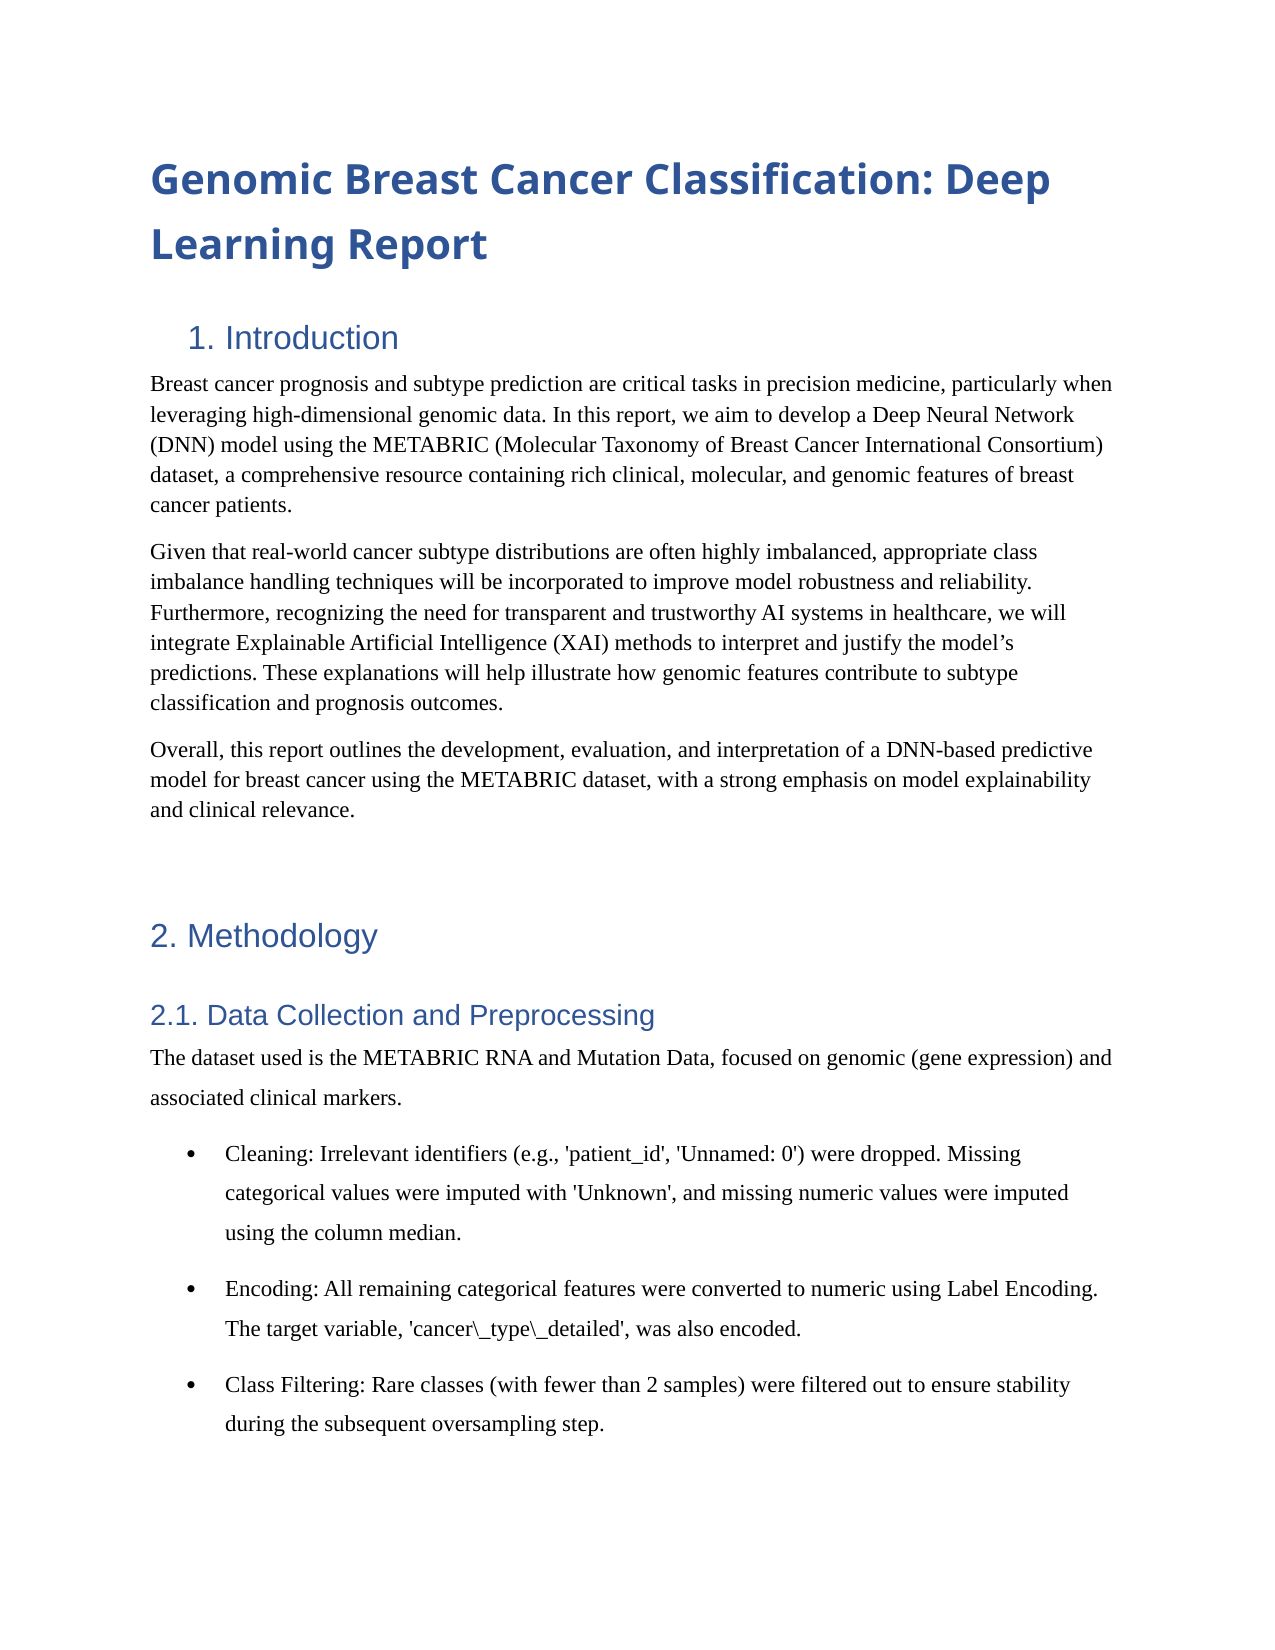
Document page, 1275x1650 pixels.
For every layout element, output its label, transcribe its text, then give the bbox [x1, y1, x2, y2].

text Overall, this report outlines the development, evaluation, and interpretation of a DNN-based predictive model for breast cancer using the METABRIC dataset, with a strong emphasis on model explainability and clinical relevance. [150, 736, 1125, 823]
subtitle 2.1. Data Collection and Preprocessing [150, 997, 1125, 1031]
text Breast cancer prognosis and subtype prediction are critical tasks in precision medicine, particularly when leveraging high-dimensional genomic data. In this report, we aim to develop a Deep Neural Network (DNN) model using the METABRIC (Molecular Taxonomy of Breast Cancer International Consortium) dataset, a comprehensive resource containing rich clinical, molecular, and genomic features of breast cancer patients. [150, 370, 1125, 518]
list Encoding: All remaining categorical features were converted to numeric using Label Encoding. The target variable, 'cancer\_type\_detailed', was also encoded. [187, 1275, 1125, 1341]
subtitle 2. Methodology [150, 916, 1125, 954]
subtitle Genomic Breast Cancer Classification: Deep Learning Report [150, 150, 1125, 272]
text The dataset used is the METABRIC RNA and Mutation Data, focused on genomic (gene expression) and associated clinical markers. [150, 1044, 1125, 1110]
text Given that real-world cancer subtype distributions are often highly imbalanced, appropriate class imbalance handling techniques will be incorporated to improve model robustness and reliability. Furthermore, recognizing the need for transparent and trustworthy AI systems in healthcare, we will integrate Explainable Artificial Intelligence (XAI) methods to interpret and justify the model’s predictions. These explanations will help illustrate how genomic features contribute to subtype classification and prognosis outcomes. [150, 538, 1125, 716]
list Class Filtering: Rare classes (with fewer than 2 samples) were filtered out to ensure stability during the subsequent oversampling step. [187, 1371, 1125, 1437]
subtitle Introduction [187, 318, 1125, 356]
list Cleaning: Irrelevant identifiers (e.g., 'patient_id', 'Unnamed: 0') were dropped. Missing categorical values were imputed with 'Unknown', and missing numeric values were imputed using the column median. [187, 1140, 1125, 1245]
